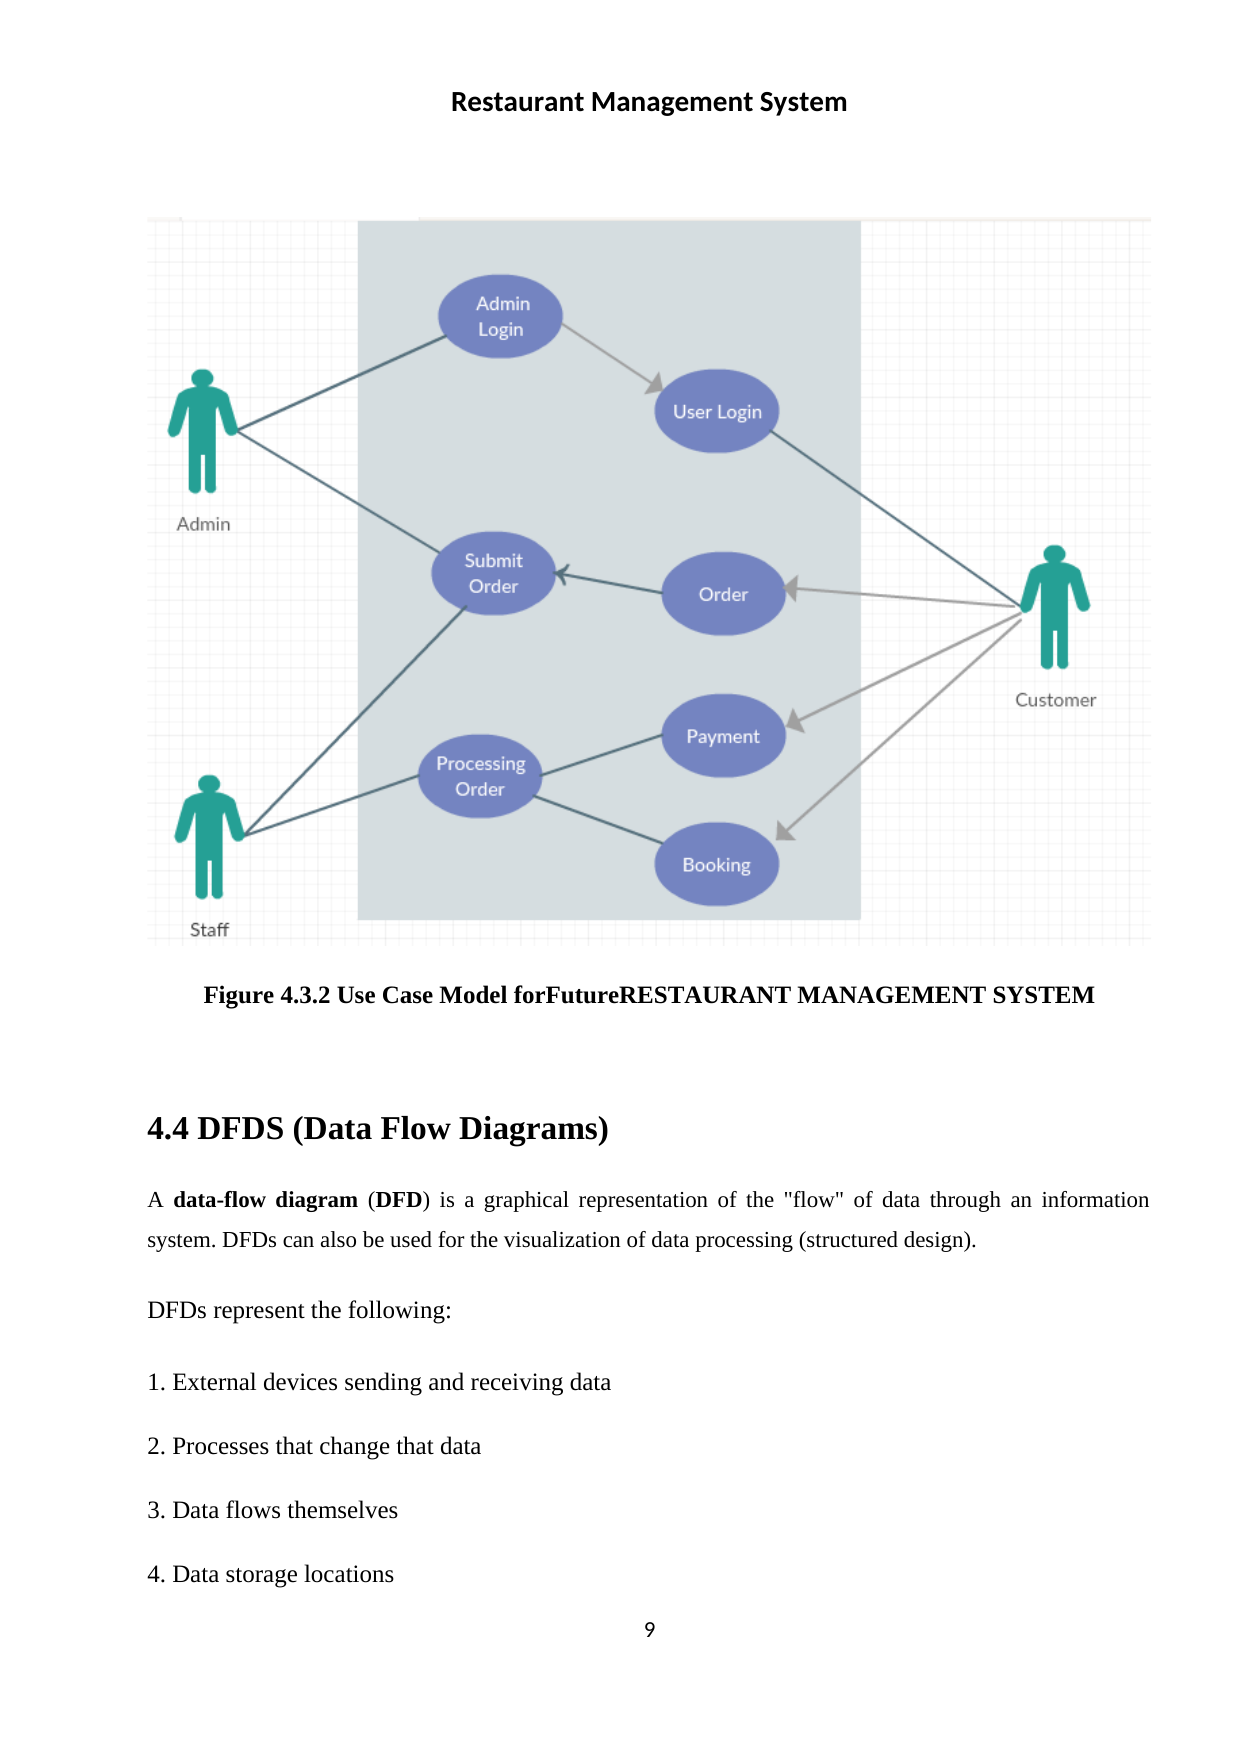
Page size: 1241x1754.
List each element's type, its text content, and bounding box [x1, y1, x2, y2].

text 3. Data flows themselves [147, 1495, 1152, 1524]
text DFDs represent the following: [147, 1295, 1152, 1323]
text Figure 4.3.2 Use Case Model forFutureRESTAURANT MANAGEMENT SYSTEM [147, 980, 1152, 1009]
picture [147, 217, 1152, 946]
text A data-flow diagram (DFD) is a graphical representation of the "flow" of data through an information system. DFDs can also be used for the visualization of data processing (structured design). [147, 1187, 1152, 1252]
text 4.4 DFDS (Data Flow Diagrams) [147, 1108, 1152, 1147]
text 1. External devices sending and receiving data [147, 1367, 1152, 1396]
text 2. Processes that change that data [147, 1431, 1152, 1460]
text 4. Data storage locations [147, 1559, 1152, 1588]
